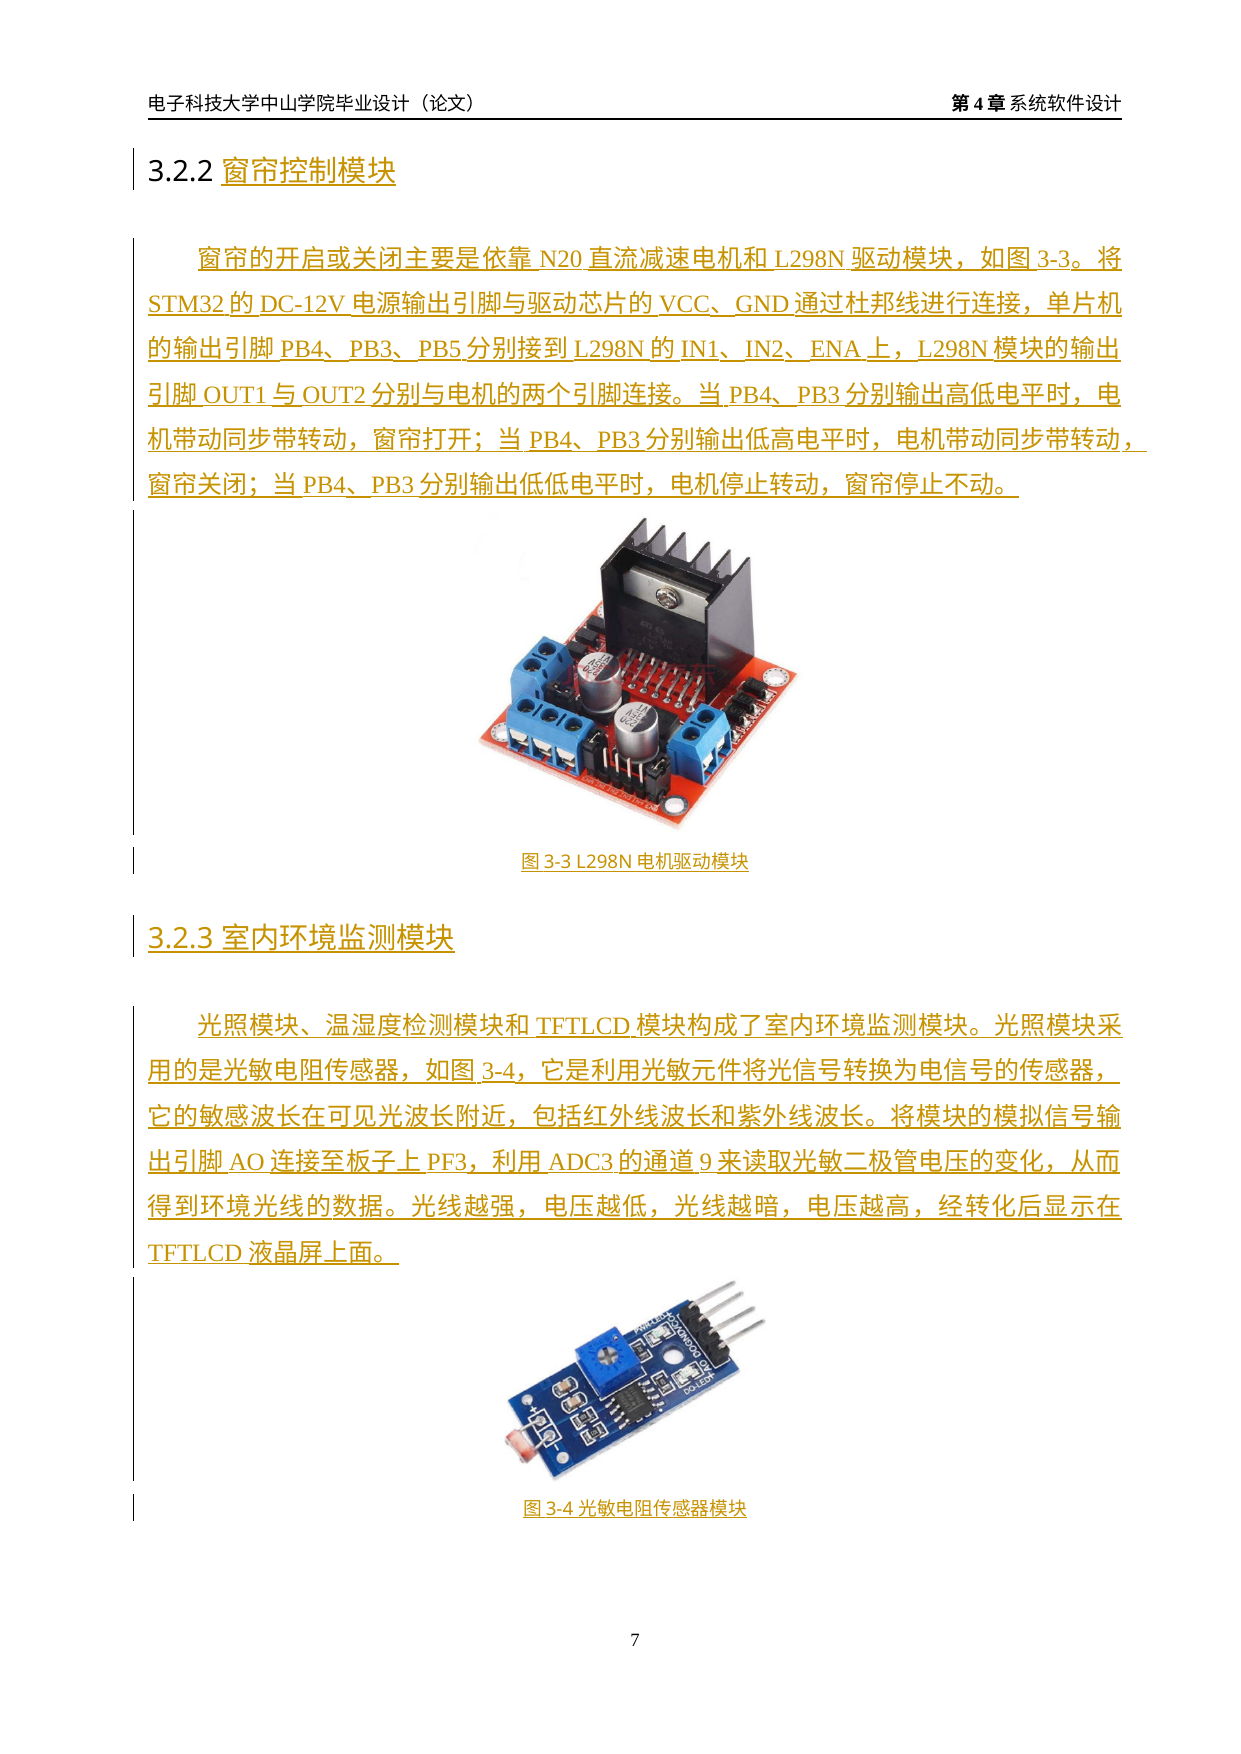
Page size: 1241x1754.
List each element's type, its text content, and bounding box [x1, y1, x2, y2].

picture [466, 510, 804, 835]
text 3.2.2 [148, 148, 1122, 190]
picture [503, 1277, 767, 1482]
